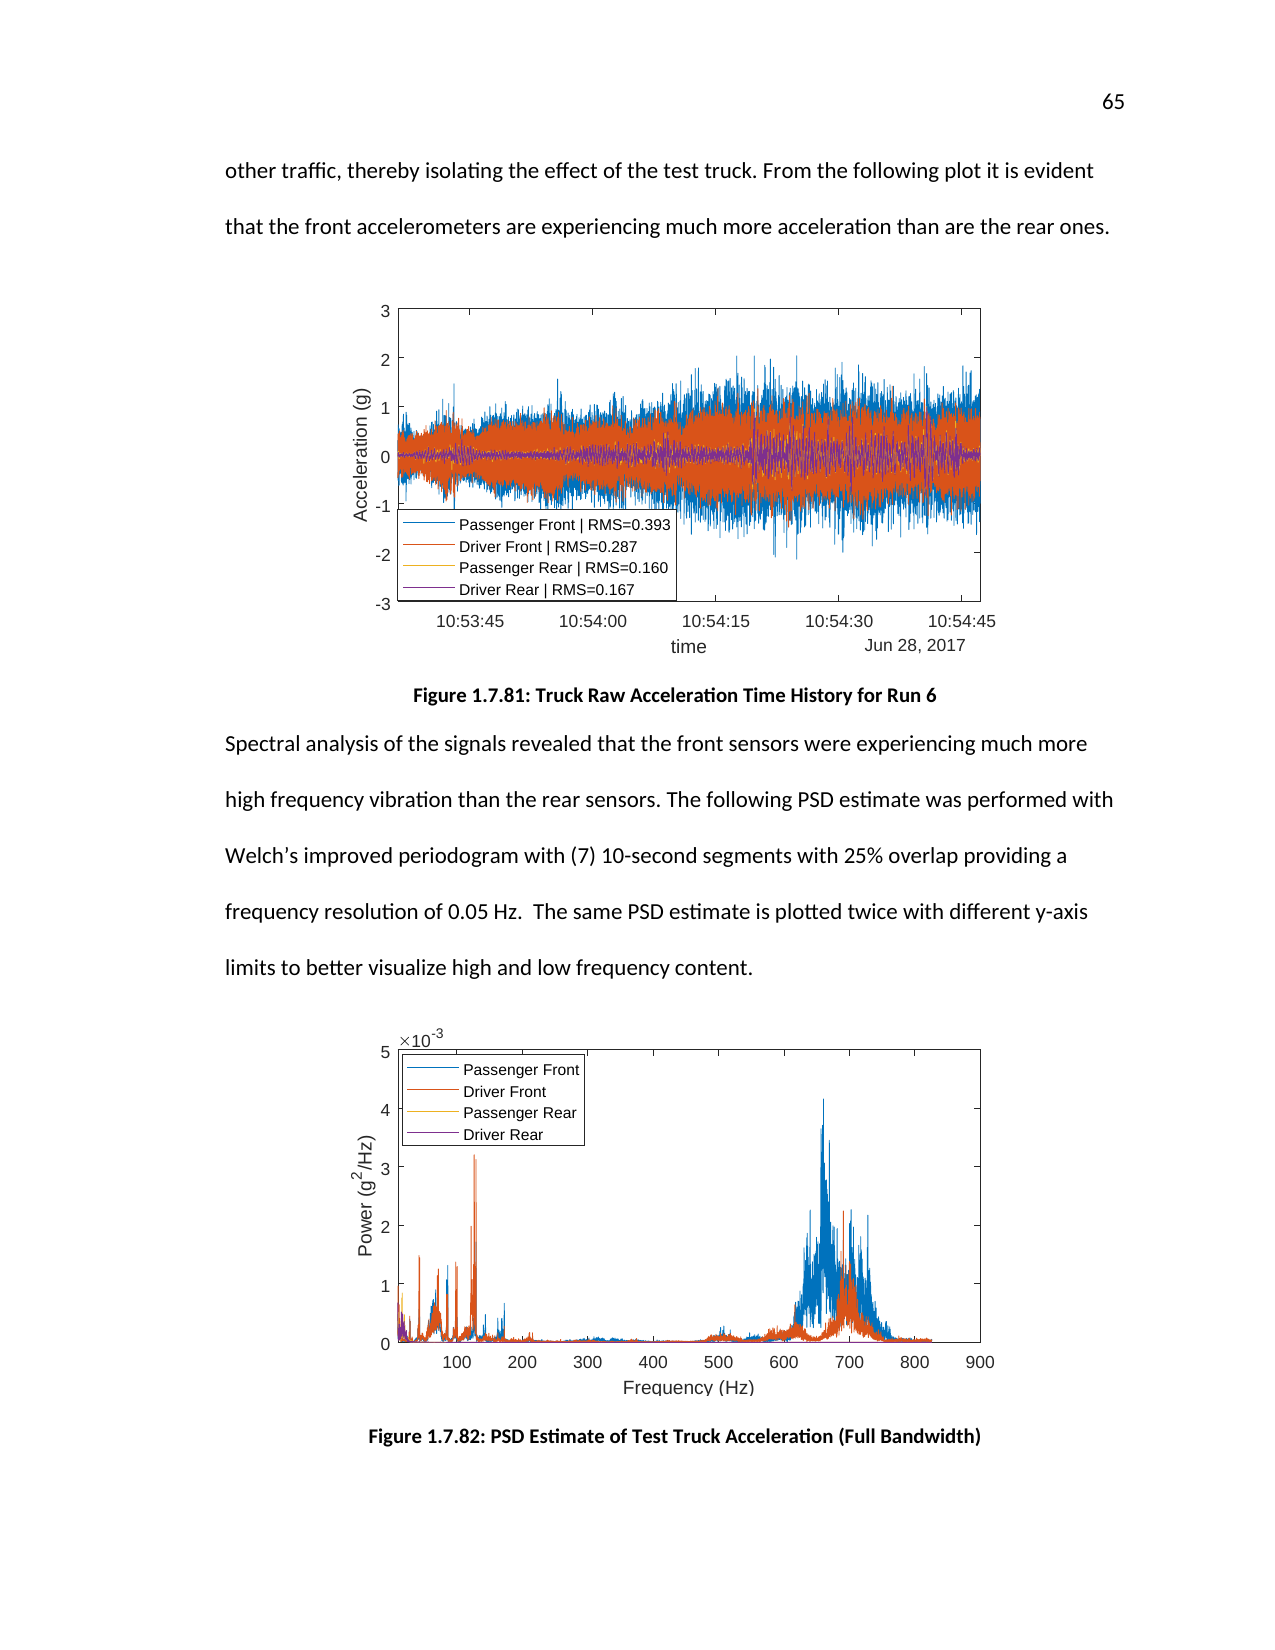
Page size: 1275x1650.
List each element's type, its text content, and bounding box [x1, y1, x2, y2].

text Spectral analysis of the signals revealed that the front sensors were experiencing much more high frequency vibration than the rear sensors. The following PSD estimate was performed with Welch’s improved periodogram with (7) 10-second segments with 25% overlap providing a frequency resolution of 0.05 Hz. The same PSD estimate is plotted twice with different y-axis limits to better visualize high and low frequency content. [225, 729, 1125, 981]
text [225, 156, 1125, 240]
